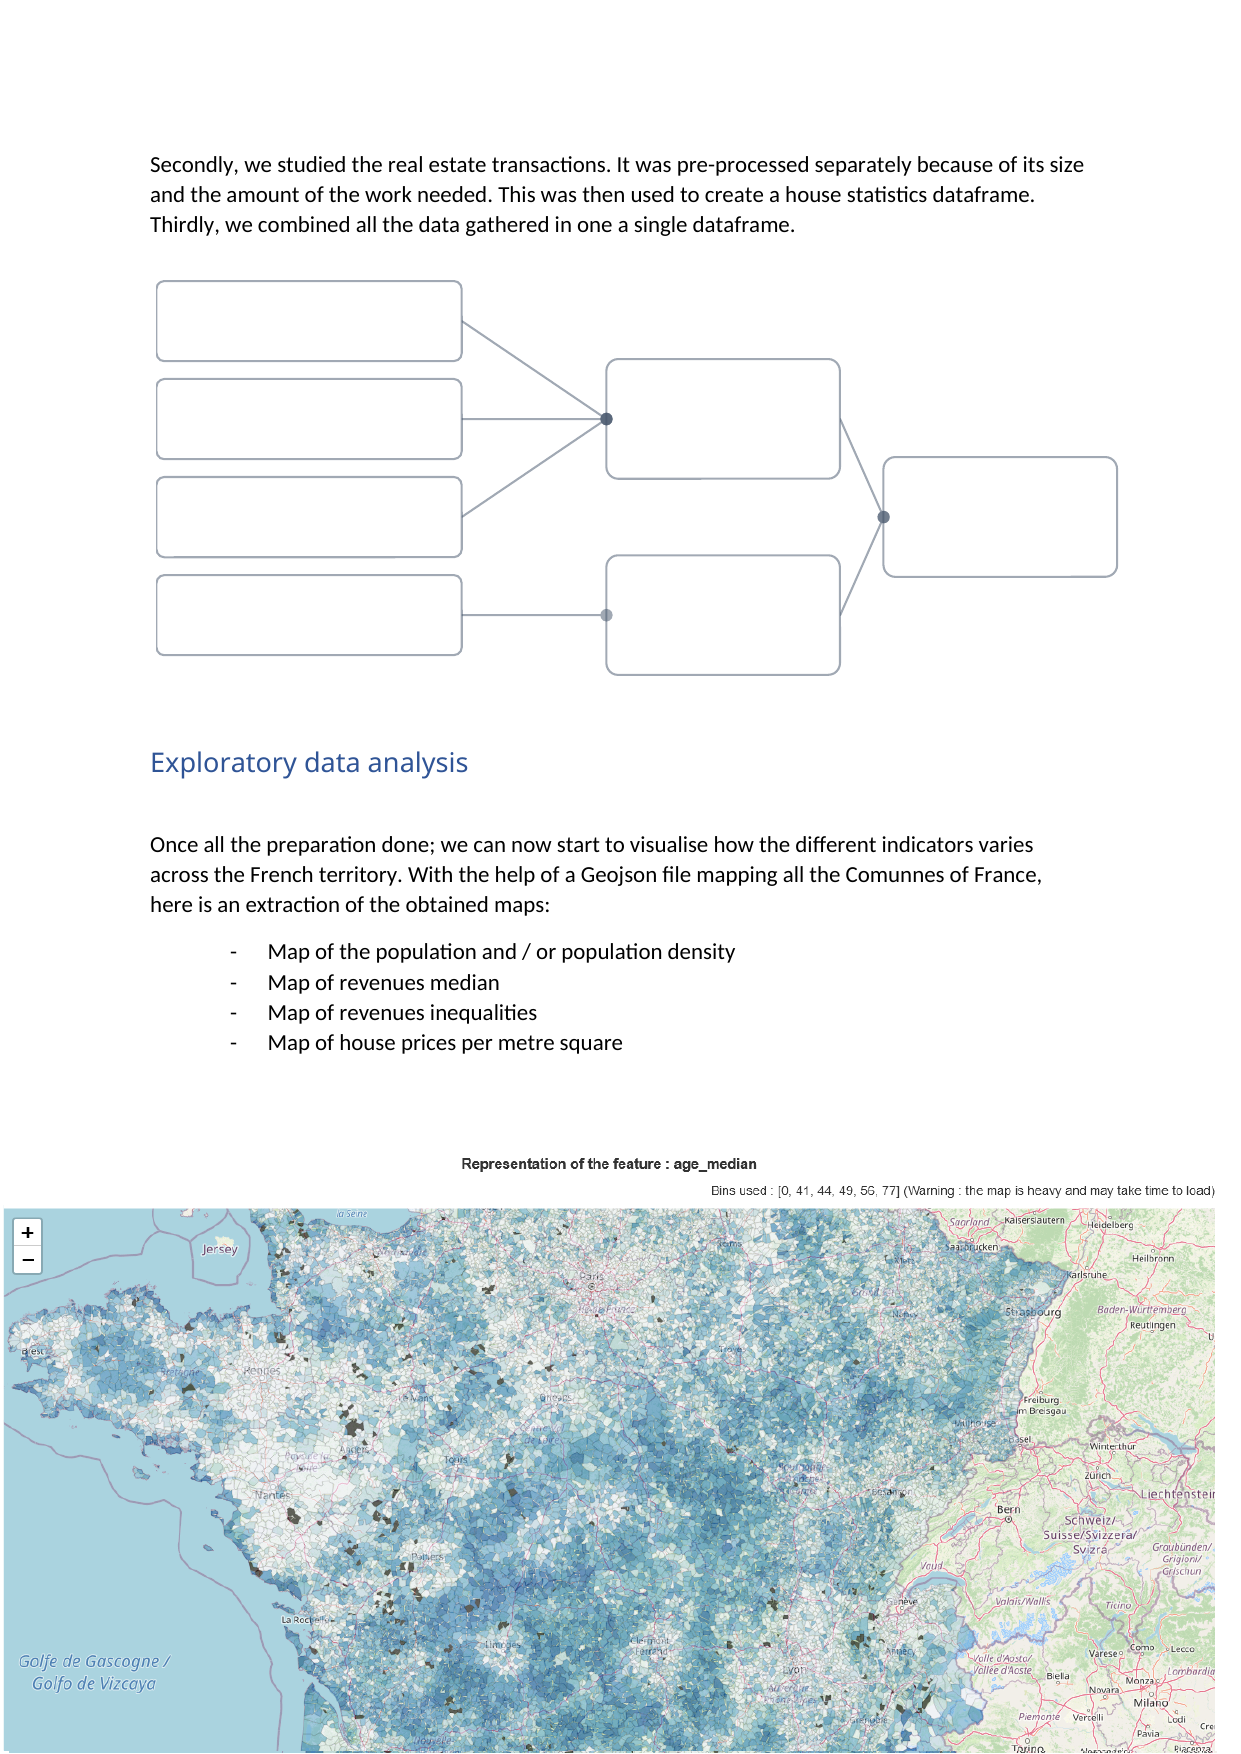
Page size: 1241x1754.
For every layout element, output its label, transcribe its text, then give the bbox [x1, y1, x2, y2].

subtitle Exploratory data analysis [150, 743, 1090, 780]
list Map of revenues inequalities [230, 998, 1090, 1026]
list Map of revenues median [230, 968, 1090, 996]
text Once all the preparation done; we can now start to visualise how the different indicators varies across the French territory. With the help of a Geojson file mapping all the Comunnes of France, here is an extraction of the obtained maps: [150, 830, 1090, 918]
list Map of the population and / or population density [230, 937, 1090, 965]
picture [3, 1125, 1235, 1752]
text Secondly, we studied the real estate transactions. It was pre-processed separately because of its size and the amount of the work needed. This was then used to create a house statistics dataframe. Thirdly, we combined all the data gathered in one a single dataframe. [150, 150, 1090, 238]
list Map of house prices per metre square [230, 1028, 1090, 1056]
